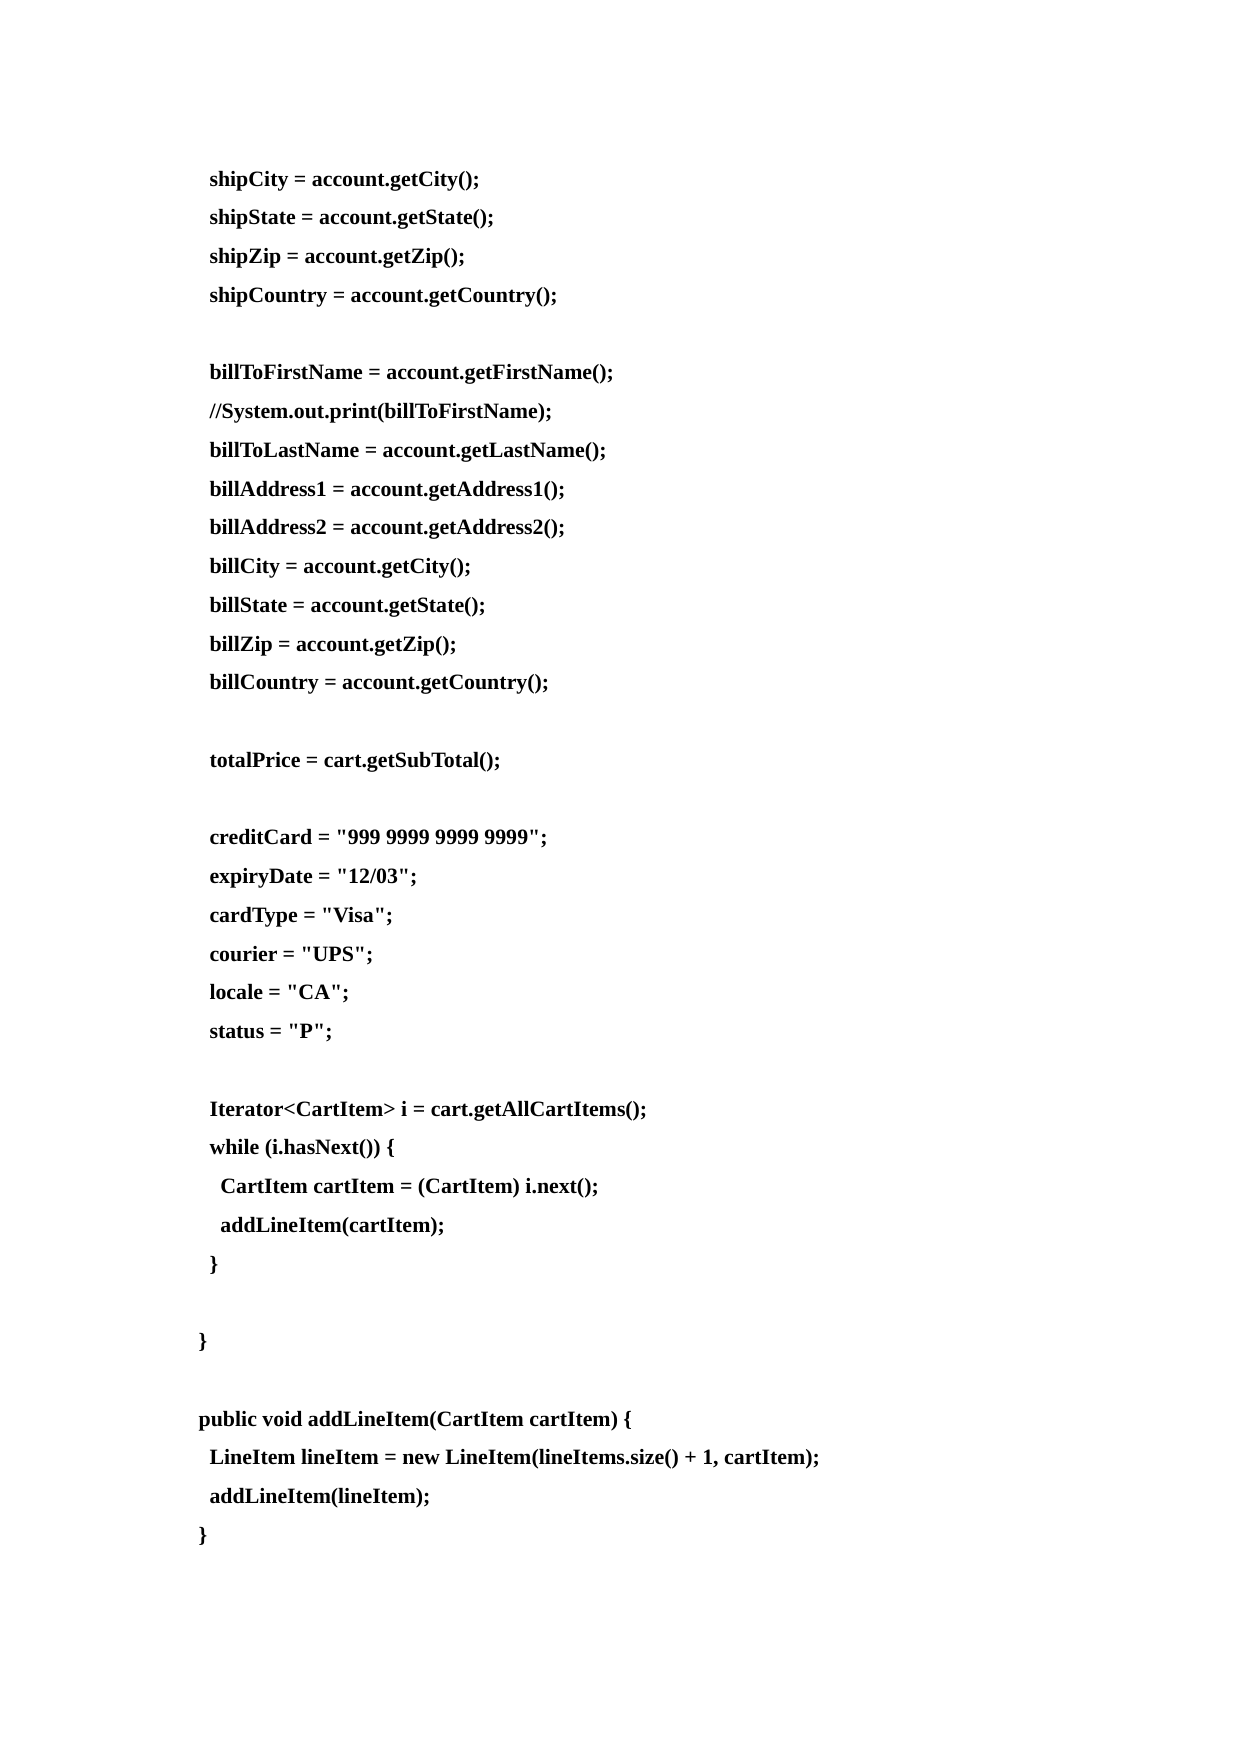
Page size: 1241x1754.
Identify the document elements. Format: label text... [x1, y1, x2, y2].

list status = "P"; [187, 1014, 1053, 1047]
list billCountry = account.getCountry(); [187, 666, 1053, 698]
list billAddress1 = account.getAddress1(); [187, 472, 1053, 504]
list public void addLineItem(CartItem cartItem) { [187, 1402, 1053, 1434]
list creditCard = "999 9999 9999 9999"; [187, 821, 1053, 853]
list billZip = account.getZip(); [187, 627, 1053, 659]
list LineItem lineItem = new LineItem(lineItems.size() + 1, cartItem); [187, 1441, 1053, 1473]
list billToLastName = account.getLastName(); [187, 433, 1053, 466]
list addLineItem(cartItem); [187, 1208, 1053, 1241]
list shipZip = account.getZip(); [187, 239, 1053, 272]
list totalPrice = cart.getSubTotal(); [187, 743, 1053, 776]
list shipCountry = account.getCountry(); [187, 278, 1053, 311]
list //System.out.print(billToFirstName); [187, 394, 1053, 427]
list CartItem cartItem = (CartItem) i.next(); [187, 1169, 1053, 1202]
list shipCity = account.getCity(); [187, 162, 1053, 194]
list Iterator<CartItem> i = cart.getAllCartItems(); [187, 1092, 1053, 1124]
list courier = "UPS"; [187, 937, 1053, 969]
list billToFirstName = account.getFirstName(); [187, 356, 1053, 388]
list billCity = account.getCity(); [187, 549, 1053, 582]
list billAddress2 = account.getAddress2(); [187, 511, 1053, 543]
list cardType = "Visa"; [187, 898, 1053, 931]
list addLineItem(lineItem); [187, 1479, 1053, 1512]
list while (i.hasNext()) { [187, 1131, 1053, 1163]
list billState = account.getState(); [187, 588, 1053, 621]
list locale = "CA"; [187, 976, 1053, 1008]
list } [187, 1324, 1053, 1357]
list expiryDate = "12/03"; [187, 859, 1053, 892]
list } [187, 1518, 1053, 1551]
list shipState = account.getState(); [187, 201, 1053, 233]
list } [187, 1247, 1053, 1279]
